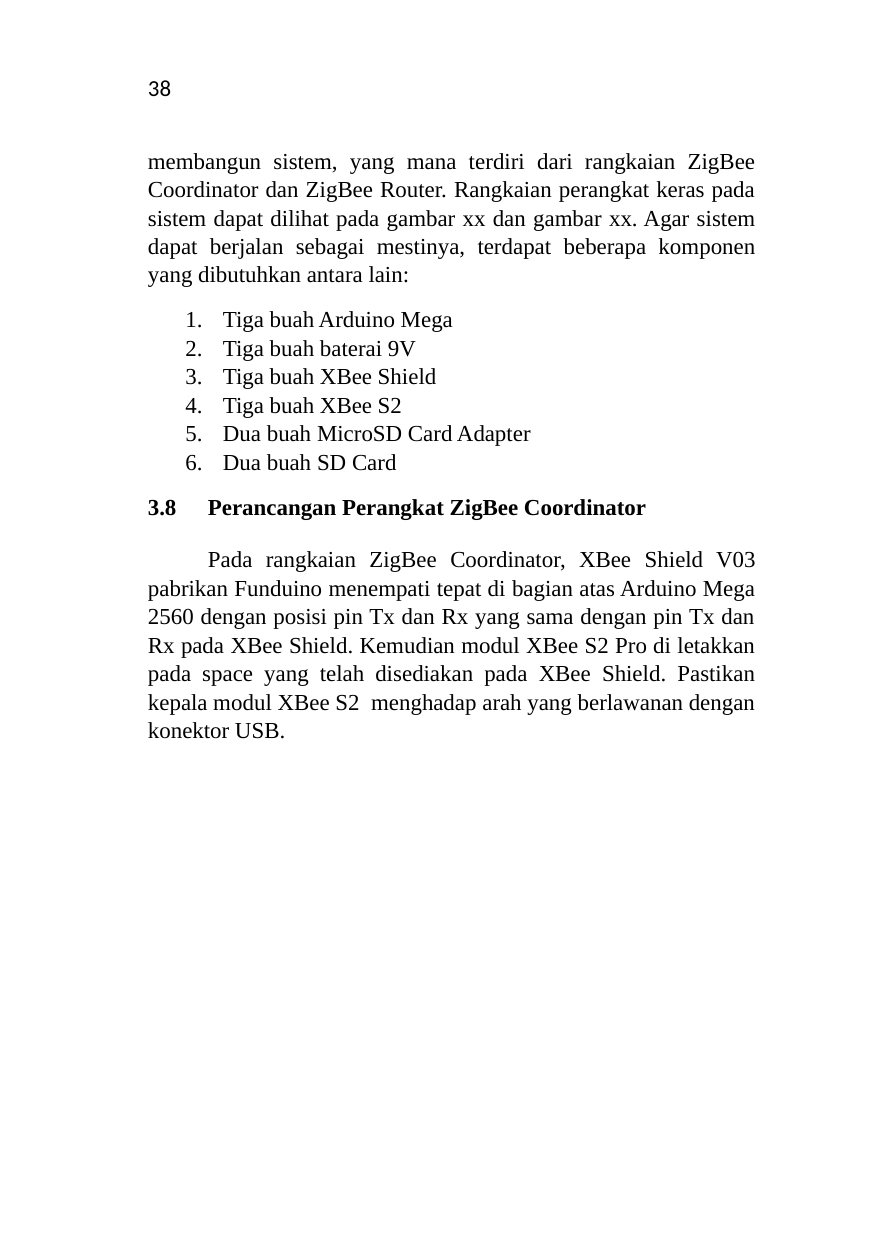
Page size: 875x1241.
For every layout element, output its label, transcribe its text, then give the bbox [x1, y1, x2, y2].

list Tiga buah XBee S2 [185, 392, 756, 418]
subtitle Perancangan Perangkat ZigBee Coordinator [148, 494, 756, 520]
text Pada rangkaian ZigBee Coordinator, XBee Shield V03 pabrikan Funduino menempati tepat di bagian atas Arduino Mega 2560 dengan posisi pin Tx dan Rx yang sama dengan pin Tx dan Rx pada XBee Shield. Kemudian modul XBee S2 Pro di letakkan pada space yang telah disediakan pada XBee Shield. Pastikan kepala modul XBee S2 menghadap arah yang berlawanan dengan konektor USB. [148, 547, 756, 743]
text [148, 148, 756, 288]
list Tiga buah baterai 9V [185, 335, 756, 361]
list Dua buah SD Card [185, 449, 756, 475]
list Tiga buah Arduino Mega [185, 307, 756, 333]
list Dua buah MicroSD Card Adapter [185, 420, 756, 447]
list Tiga buah XBee Shield [185, 363, 756, 390]
